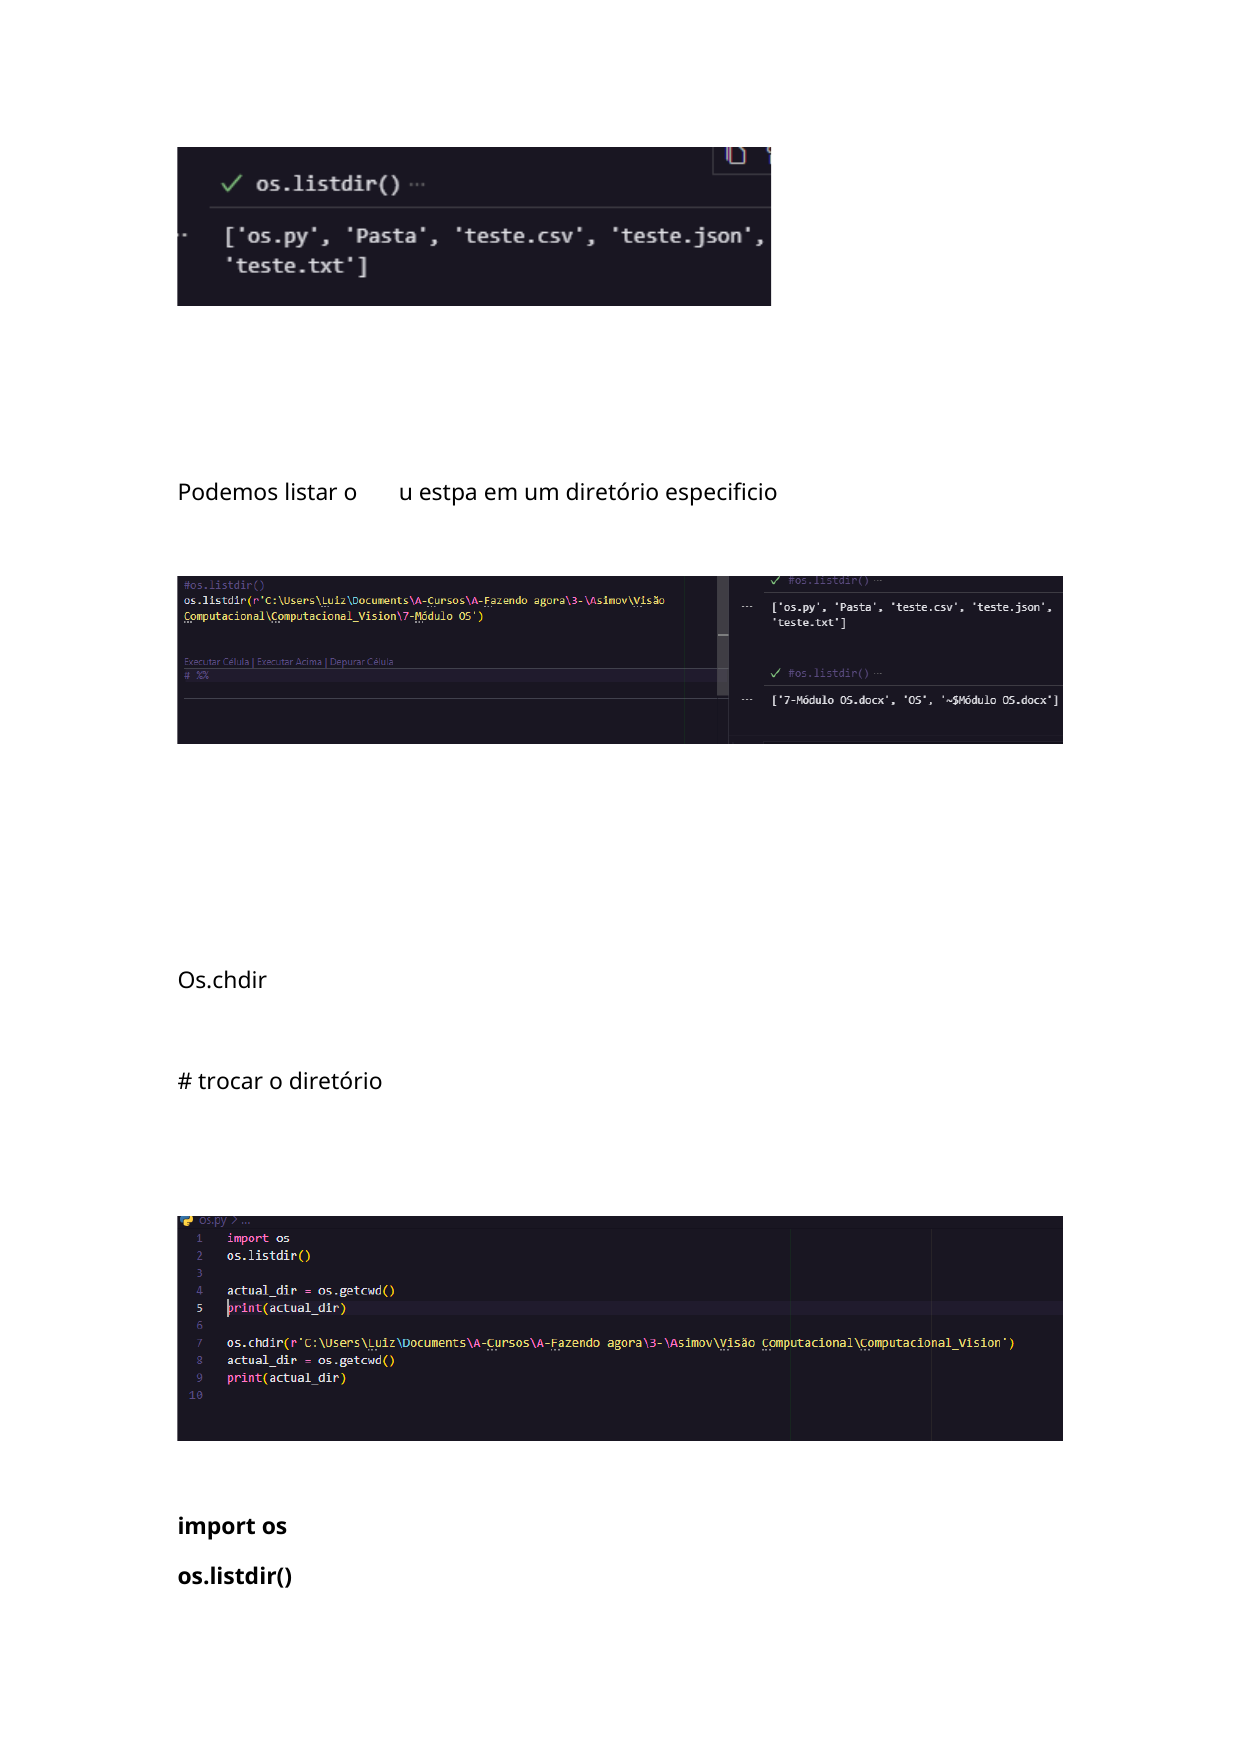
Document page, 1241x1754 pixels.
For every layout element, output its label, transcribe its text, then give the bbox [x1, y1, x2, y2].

text Podemos listar o u estpa em um diretório especificio [177, 476, 1063, 507]
picture [177, 576, 1063, 744]
text # trocar o diretório [177, 1065, 1063, 1097]
text Os.chdir [177, 964, 1063, 996]
text import os [177, 1510, 1063, 1541]
text os.listdir() [177, 1560, 1063, 1592]
picture [177, 1216, 1063, 1441]
picture [177, 147, 772, 306]
